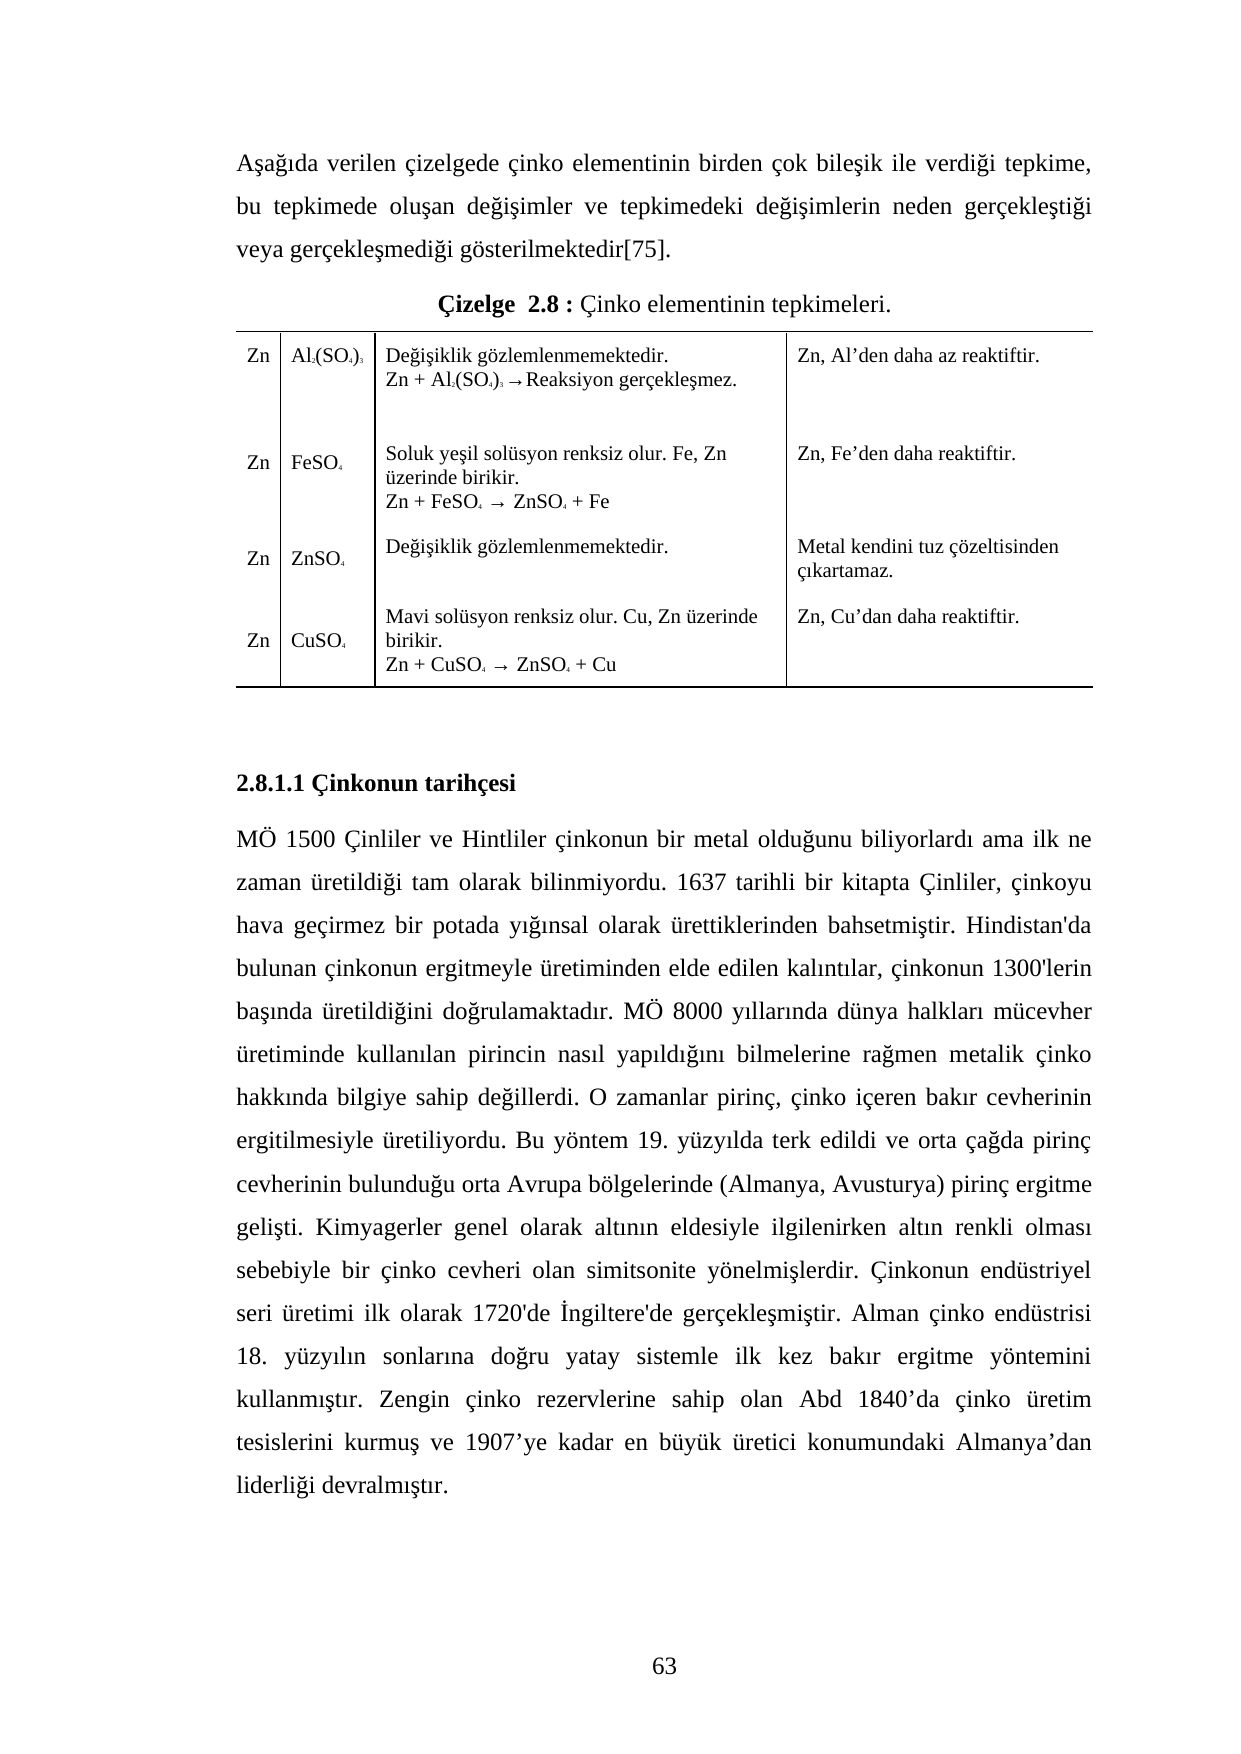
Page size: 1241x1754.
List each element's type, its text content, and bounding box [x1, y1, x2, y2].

table_header Zn, Al’den daha az reaktiftir. [787, 332, 1092, 401]
table_cell Zn, Fe’den daha reaktiftir. [787, 401, 1092, 523]
table_cell Değişiklik gözlemlenmemektedir. [376, 523, 786, 593]
table_cell CuSO4 [281, 594, 374, 686]
table_cell Metal kendini tuz çözeltisinden çıkartamaz. [787, 523, 1092, 593]
table_cell Soluk yeşil solüsyon renksiz olur. Fe, Zn üzerinde birikir. Zn + FeSO4 → ZnSO4 + Fe [376, 401, 786, 523]
subtitle Çinkonun tarihçesi [236, 768, 1092, 797]
table_cell Mavi solüsyon renksiz olur. Cu, Zn üzerinde birikir. Zn + CuSO4 → ZnSO4 + Cu [376, 594, 786, 686]
table_cell Zn, Cu’dan daha reaktiftir. [787, 594, 1092, 686]
text Çizelge 2.8 : Çinko elementinin tepkimeleri. [236, 289, 1092, 318]
text Aşağıda verilen çizelgede çinko elementinin birden çok bileşik ile verdiği tepkime, bu tepkimede oluşan değişimler ve tepkimedeki değişimlerin neden gerçekleştiği veya gerçekleşmediği gösterilmektedir[75]. [236, 148, 1092, 263]
text MÖ 1500 Çinliler ve Hintliler çinkonun bir metal olduğunu biliyorlardı ama ilk ne zaman üretildiği tam olarak bilinmiyordu. 1637 tarihli bir kitapta Çinliler, çinkoyu hava geçirmez bir potada yığınsal olarak ürettiklerinden bahsetmiştir. Hindistan'da bulunan çinkonun ergitmeyle üretiminden elde edilen kalıntılar, çinkonun 1300'lerin başında üretildiğini doğrulamaktadır. MÖ 8000 yıllarında dünya halkları mücevher üretiminde kullanılan pirincin nasıl yapıldığını bilmelerine rağmen metalik çinko hakkında bilgiye sahip değillerdi. O zamanlar pirinç, çinko içeren bakır cevherinin ergitilmesiyle üretiliyordu. Bu yöntem 19. yüzyılda terk edildi ve orta çağda pirinç cevherinin bulunduğu orta Avrupa bölgelerinde (Almanya, Avusturya) pirinç ergitme gelişti. Kimyagerler genel olarak altının eldesiyle ilgilenirken altın renkli olması sebebiyle bir çinko cevheri olan simitsonite yönelmişlerdir. Çinkonun endüstriyel seri üretimi ilk olarak 1720'de İngiltere'de gerçekleşmiştir. Alman çinko endüstrisi 18. yüzyılın sonlarına doğru yatay sistemle ilk kez bakır ergitme yöntemini kullanmıştır. Zengin çinko rezervlerine sahip olan Abd 1840’da çinko üretim tesislerini kurmuş ve 1907’ye kadar en büyük üretici konumundaki Almanya’dan liderliği devralmıştır. [236, 824, 1092, 1499]
table_cell ZnSO4 [281, 523, 374, 593]
table_header Zn [236, 332, 280, 401]
table_cell Zn [236, 523, 280, 593]
table_header Al2(SO4)3 [281, 332, 375, 401]
table_cell FeSO4 [281, 401, 374, 523]
table_cell Zn [236, 401, 280, 523]
table_cell Zn [236, 594, 280, 686]
table_header Değişiklik gözlemlenmemektedir. Zn + Al2(SO4)3 →Reaksiyon gerçekleşmez. [376, 332, 786, 401]
